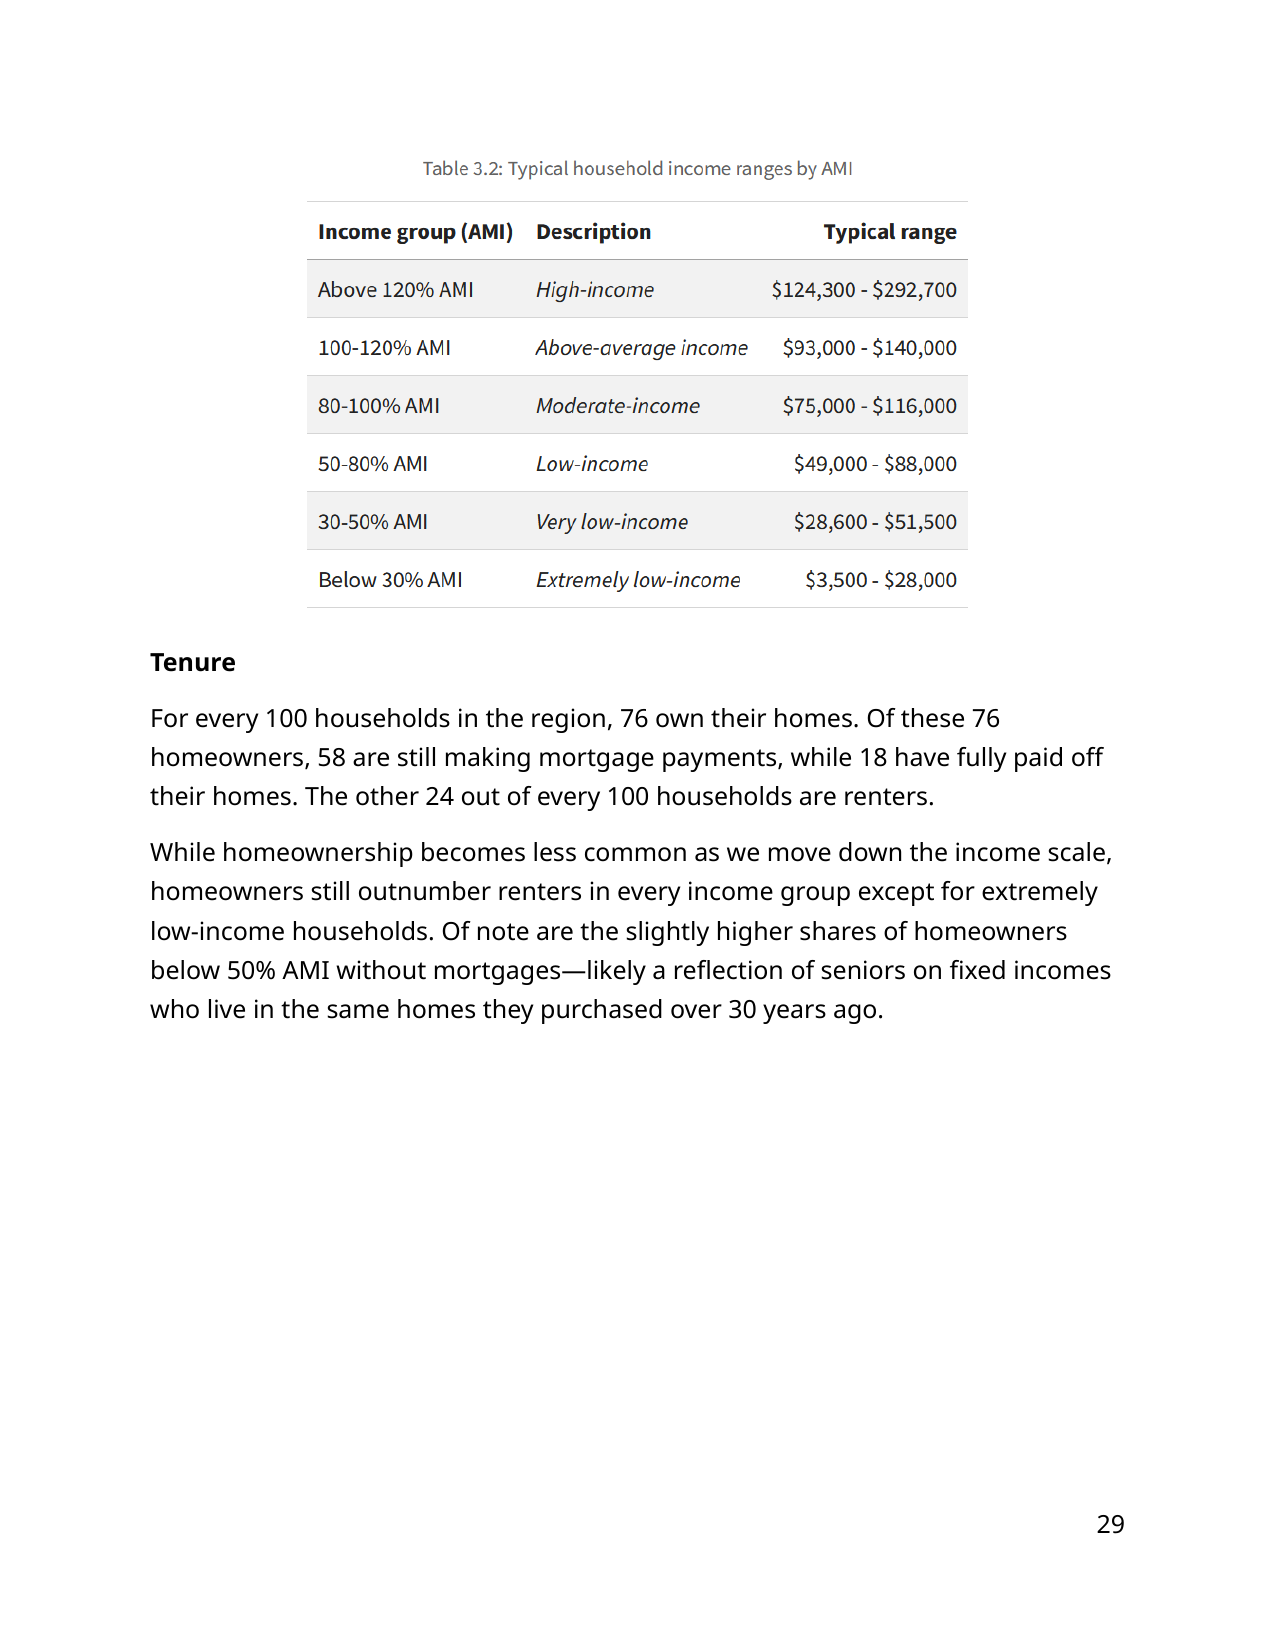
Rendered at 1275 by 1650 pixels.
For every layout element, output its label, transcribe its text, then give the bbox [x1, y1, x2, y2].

text For every 100 households in the region, 76 own their homes. Of these 76 homeowners, 58 are still making mortgage payments, while 18 have fully paid off their homes. The other 24 out of every 100 households are renters. [150, 701, 1125, 813]
picture [294, 150, 981, 624]
text Tenure [150, 645, 1125, 679]
text While homeownership becomes less common as we move down the income scale, homeowners still outnumber renters in every income group except for extremely low-income households. Of note are the slightly higher shares of homeowners below 50% AMI without mortgages—likely a reflection of seniors on fixed incomes who live in the same homes they purchased over 30 years ago. [150, 835, 1125, 1026]
